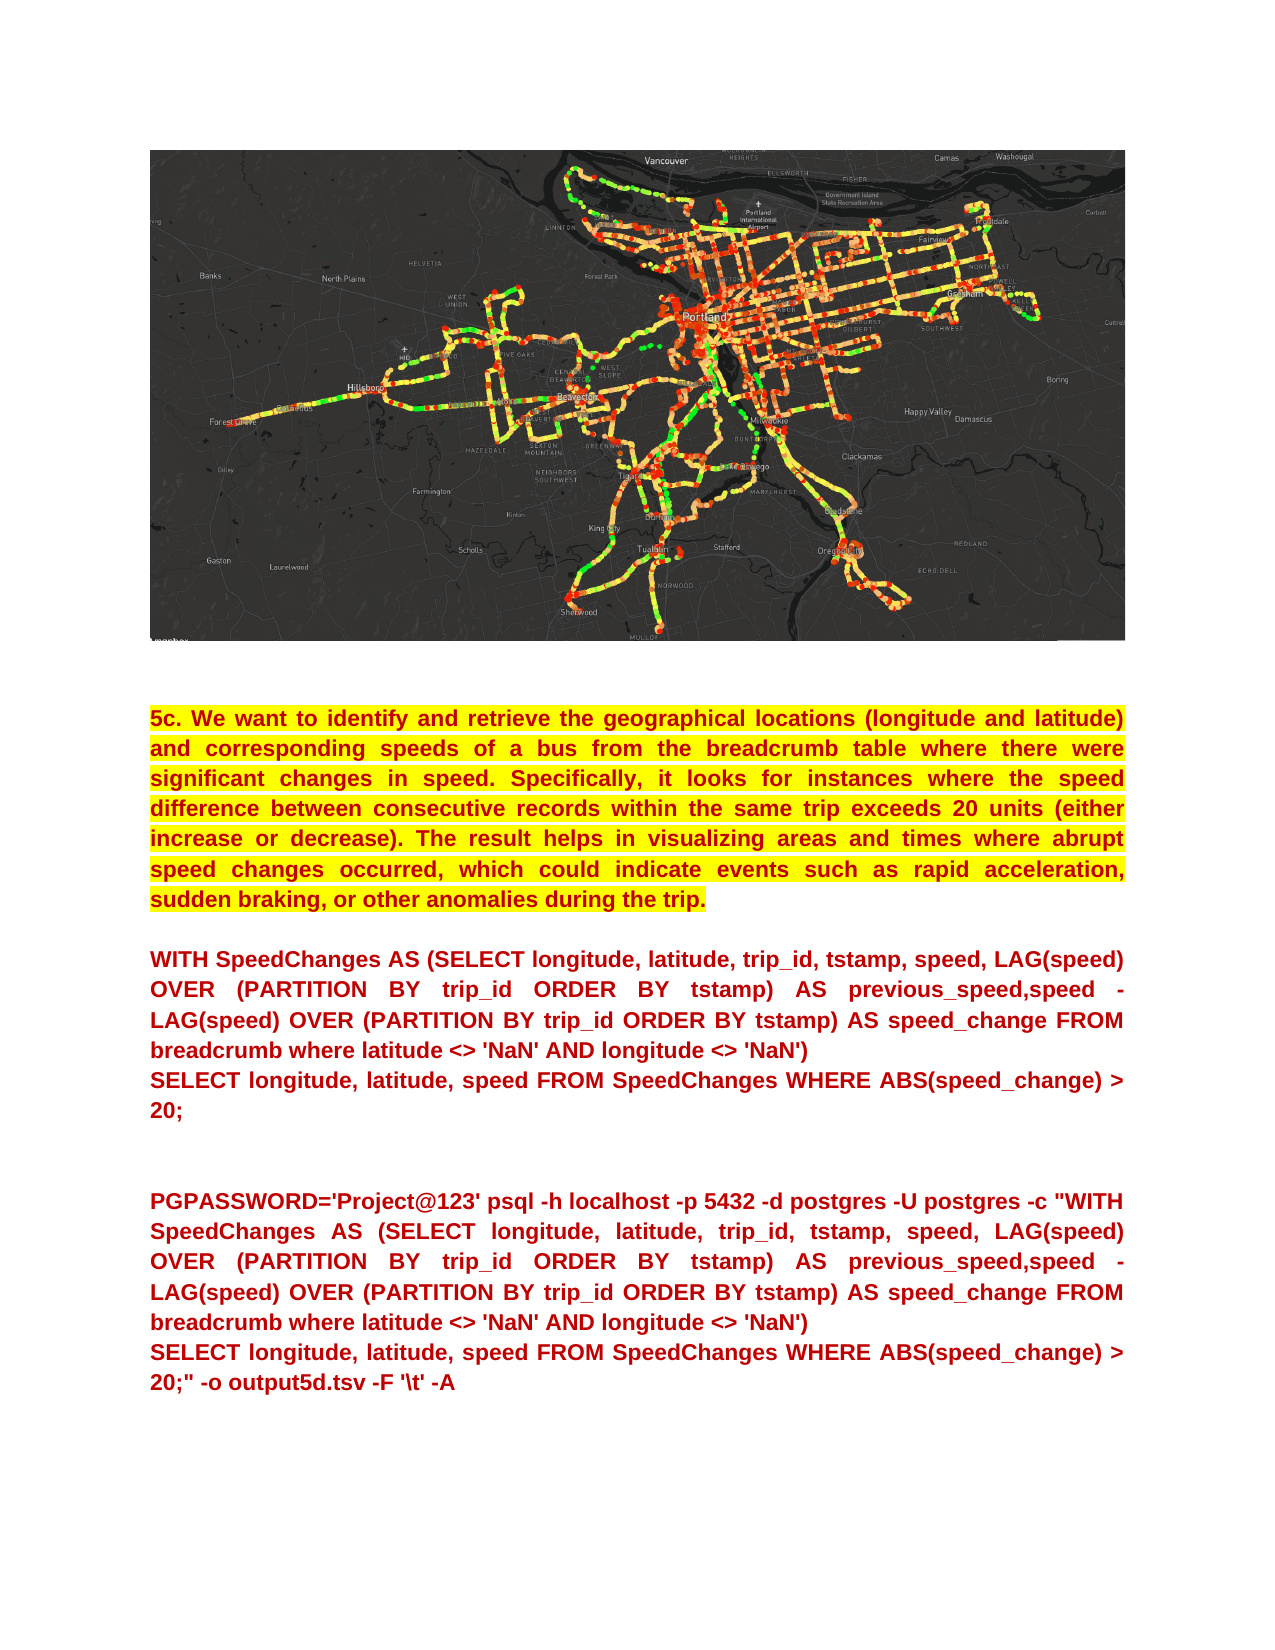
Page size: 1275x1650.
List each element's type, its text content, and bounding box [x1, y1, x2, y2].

text SELECT longitude, latitude, speed FROM SpeedChanges WHERE ABS(speed_change) > 20; [150, 1067, 1125, 1124]
text WITH SpeedChanges AS (SELECT longitude, latitude, trip_id, tstamp, speed, LAG(speed) OVER (PARTITION BY trip_id ORDER BY tstamp) AS previous_speed,speed - LAG(speed) OVER (PARTITION BY trip_id ORDER BY tstamp) AS speed_change FROM breadcrumb where latitude <> 'NaN' AND longitude <> 'NaN') [150, 946, 1125, 1063]
text SELECT longitude, latitude, speed FROM SpeedChanges WHERE ABS(speed_change) > 20;" -o output5d.tsv -F '\t' -A [150, 1339, 1125, 1396]
picture [150, 150, 1125, 641]
text PGPASSWORD='Project@123' psql -h localhost -p 5432 -d postgres -U postgres -c "WITH SpeedChanges AS (SELECT longitude, latitude, trip_id, tstamp, speed, LAG(speed) OVER (PARTITION BY trip_id ORDER BY tstamp) AS previous_speed,speed - LAG(speed) OVER (PARTITION BY trip_id ORDER BY tstamp) AS speed_change FROM breadcrumb where latitude <> 'NaN' AND longitude <> 'NaN') [150, 1188, 1125, 1335]
